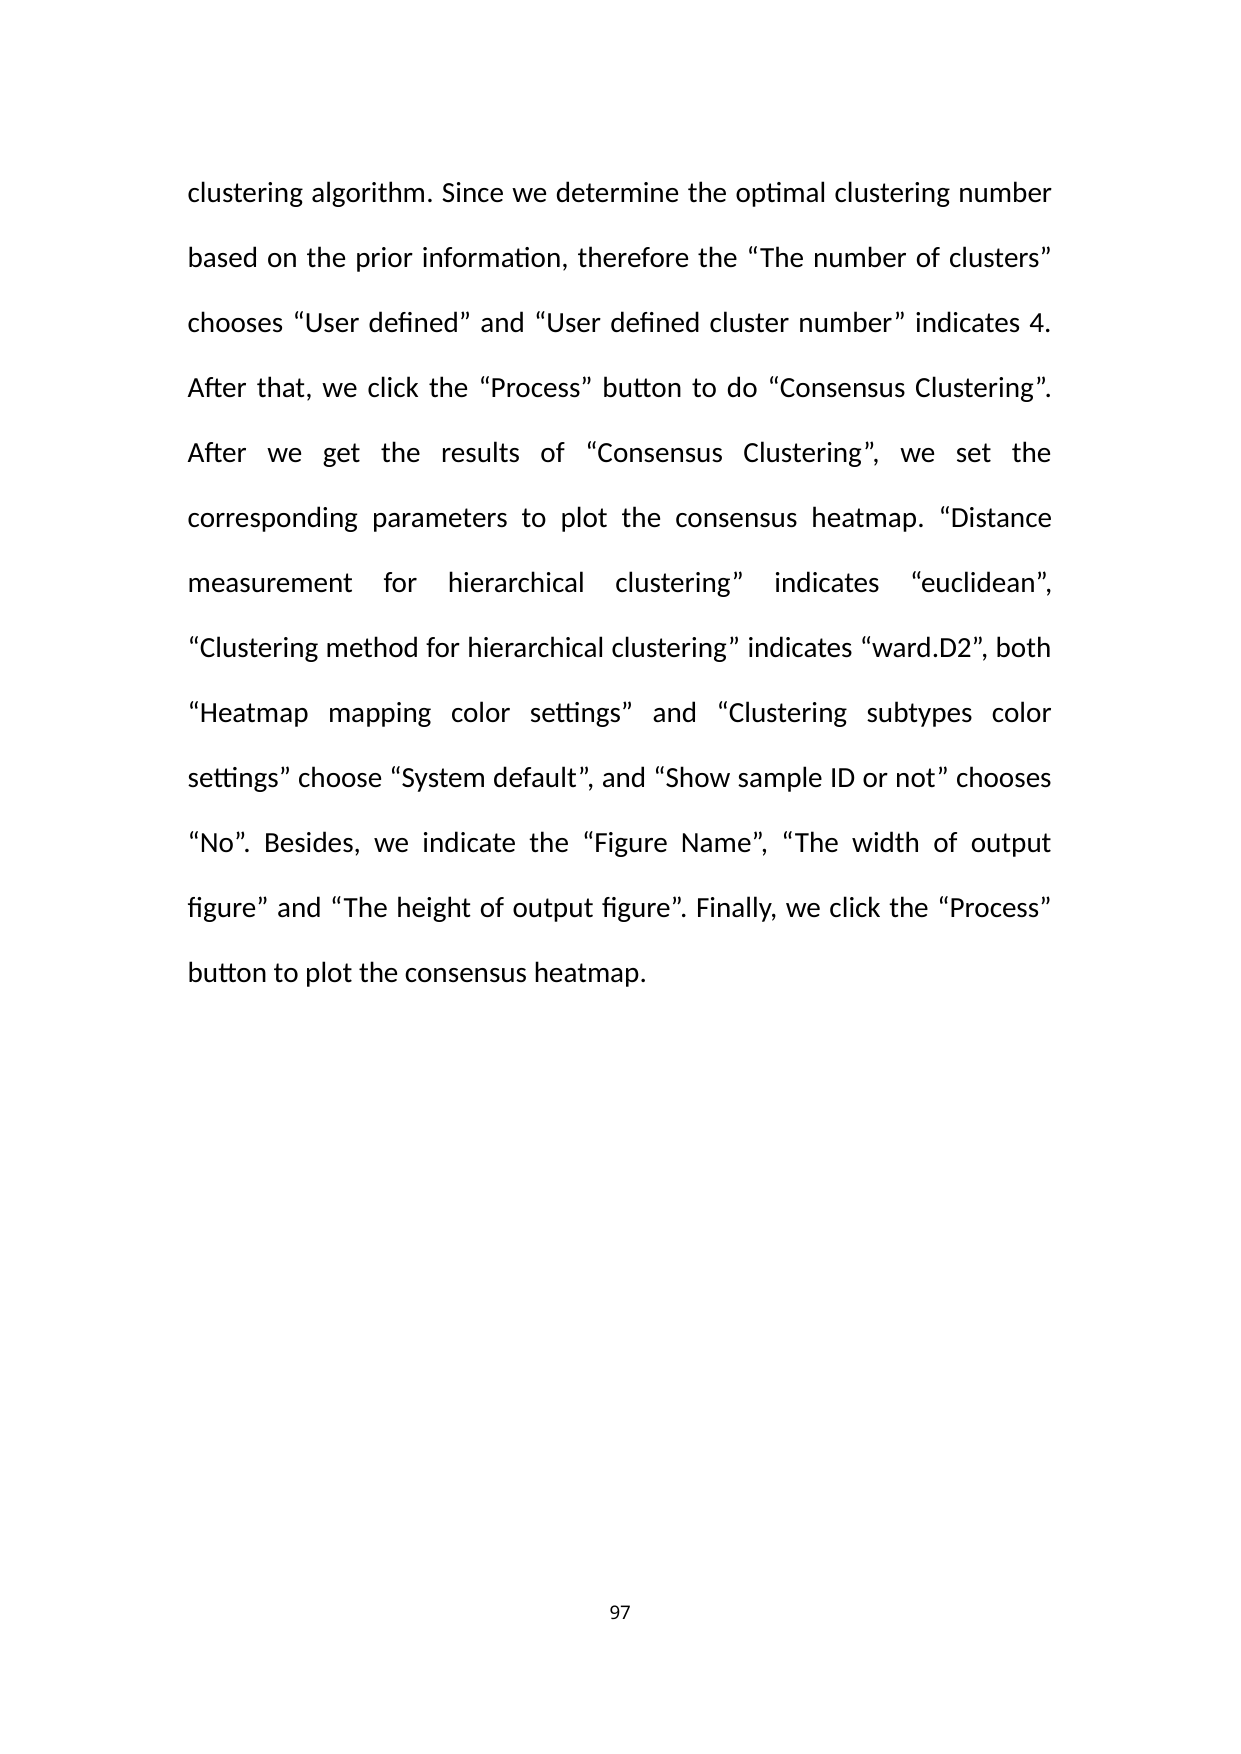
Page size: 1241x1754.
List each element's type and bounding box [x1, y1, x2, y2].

text [187, 160, 1053, 1005]
